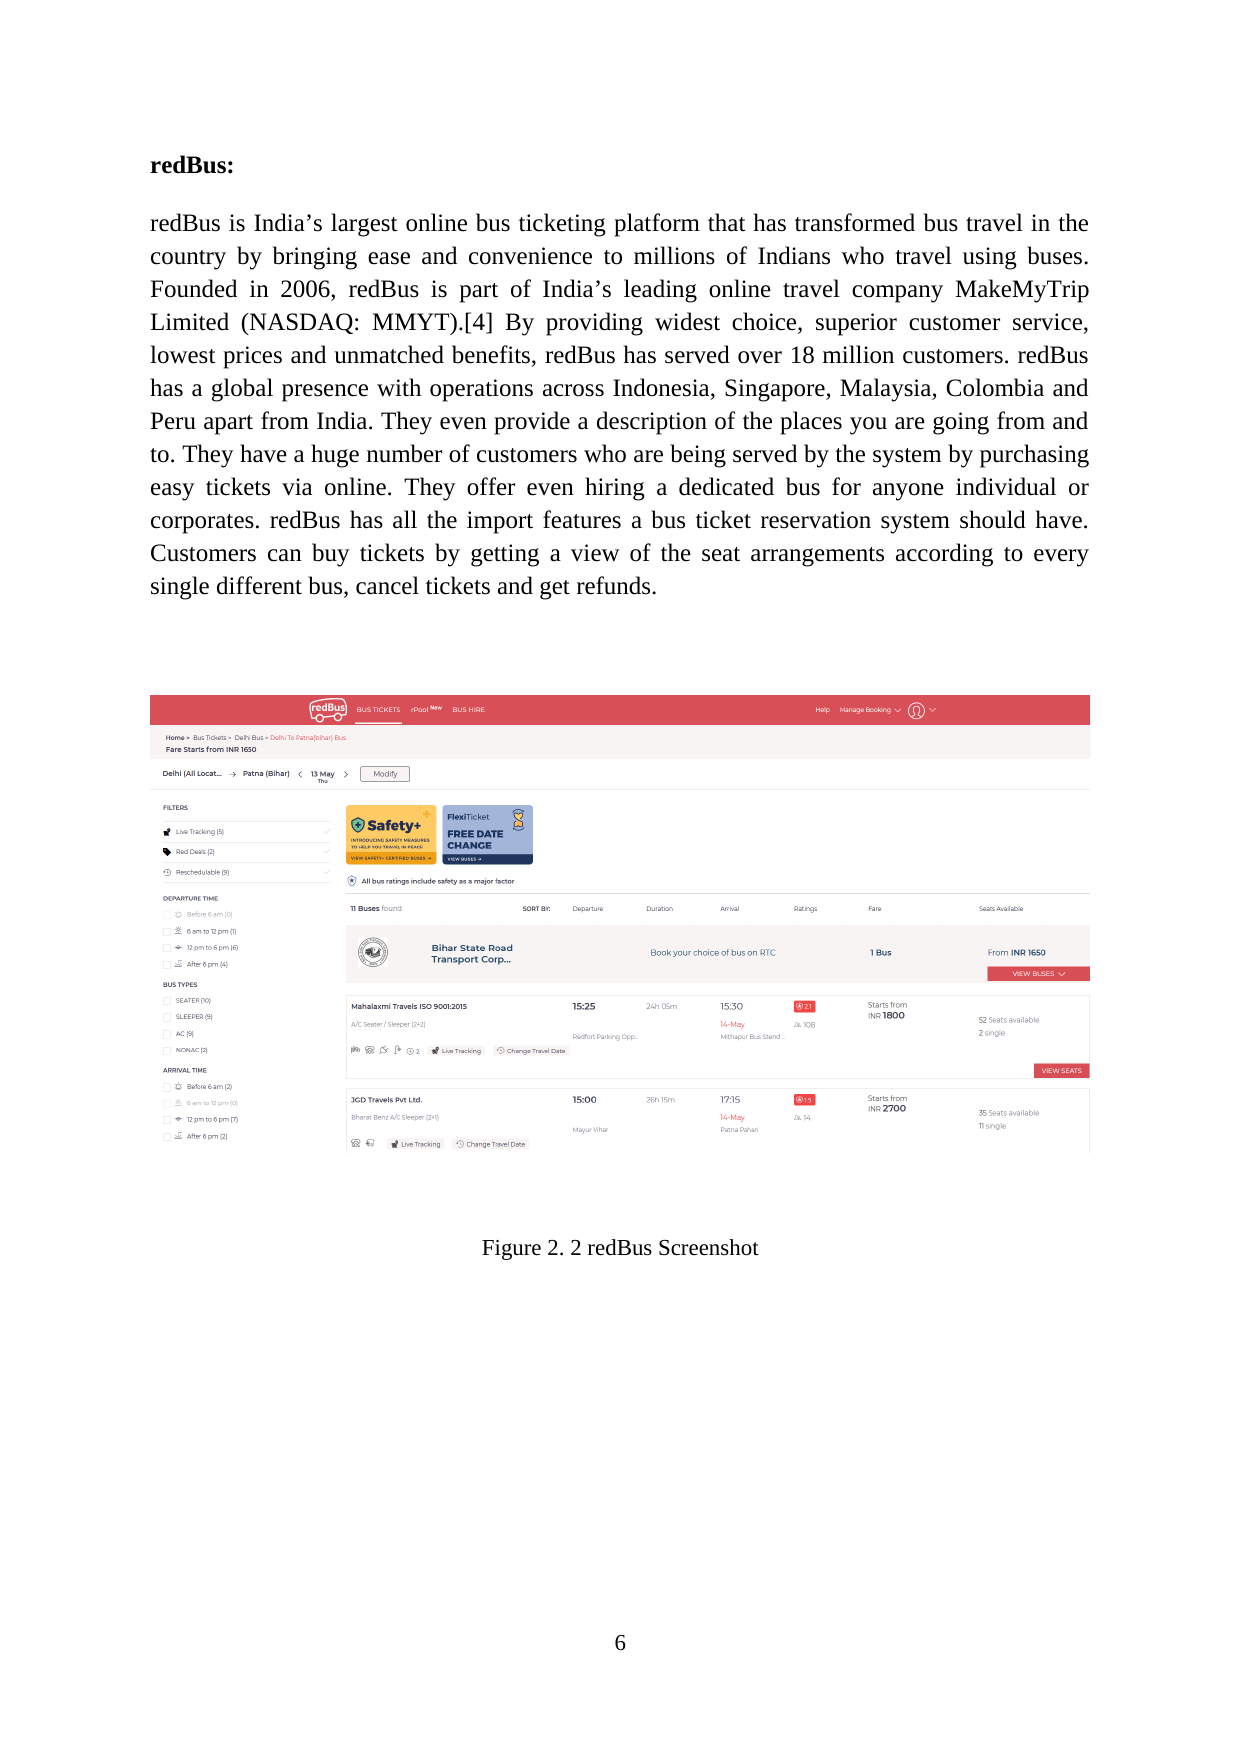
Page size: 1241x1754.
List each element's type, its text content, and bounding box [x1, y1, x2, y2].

text Figure 2. 2 redBus Screenshot [150, 1234, 1090, 1260]
text redBus is India’s largest online bus ticketing platform that has transformed bus travel in the country by bringing ease and convenience to millions of Indians who travel using buses. Founded in 2006, redBus is part of India’s leading online travel company MakeMyTrip Limited (NASDAQ: MMYT).[4] By providing widest choice, superior customer service, lowest prices and unmatched benefits, redBus has served over 18 million customers. redBus has a global presence with operations across Indonesia, Singapore, Malaysia, Colombia and Peru apart from India. They even provide a description of the places you are going from and to. They have a huge number of customers who are being served by the system by purchasing easy tickets via online. They offer even hiring a dedicated bus for anyone individual or corporates. redBus has all the import features a bus ticket reservation system should have. Customers can buy tickets by getting a view of the seat arrangements according to every single different bus, cancel tickets and get refunds. [150, 208, 1090, 600]
text redBus: [150, 150, 1090, 179]
picture [150, 695, 1091, 1153]
